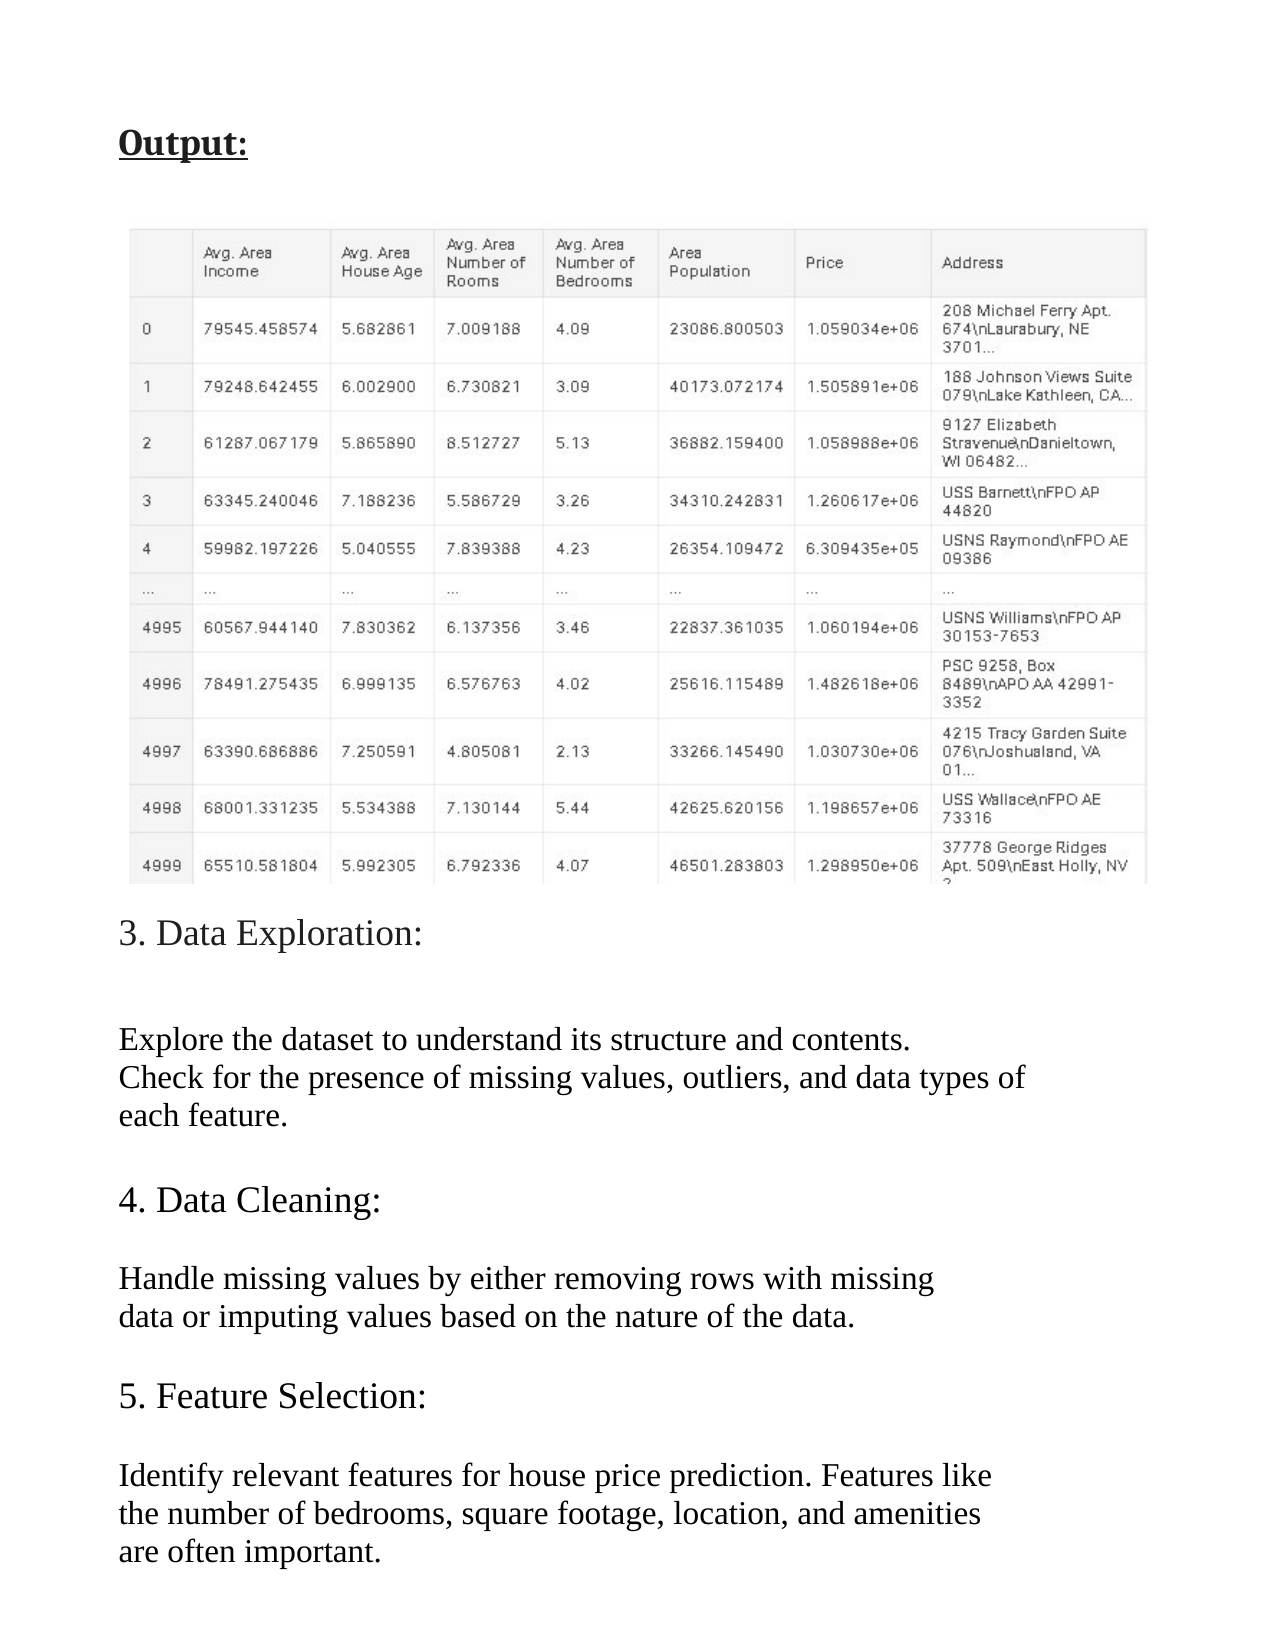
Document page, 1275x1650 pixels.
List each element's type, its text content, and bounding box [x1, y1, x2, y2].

subtitle Feature Selection: [118, 1373, 1171, 1417]
text Identify relevant features for house price prediction. Features like the number of bedrooms, square footage, location, and amenities are often important. [118, 1455, 1031, 1570]
text Handle missing values by either removing rows with missing data or imputing values based on the nature of the data. [118, 1258, 935, 1335]
picture [129, 219, 1152, 884]
text Explore the dataset to understand its structure and contents. [118, 1019, 1171, 1057]
text Output: [118, 121, 1171, 164]
text Check for the presence of missing values, outliers, and data types of each feature. [118, 1057, 1026, 1134]
subtitle Data Cleaning: [118, 1177, 1171, 1220]
